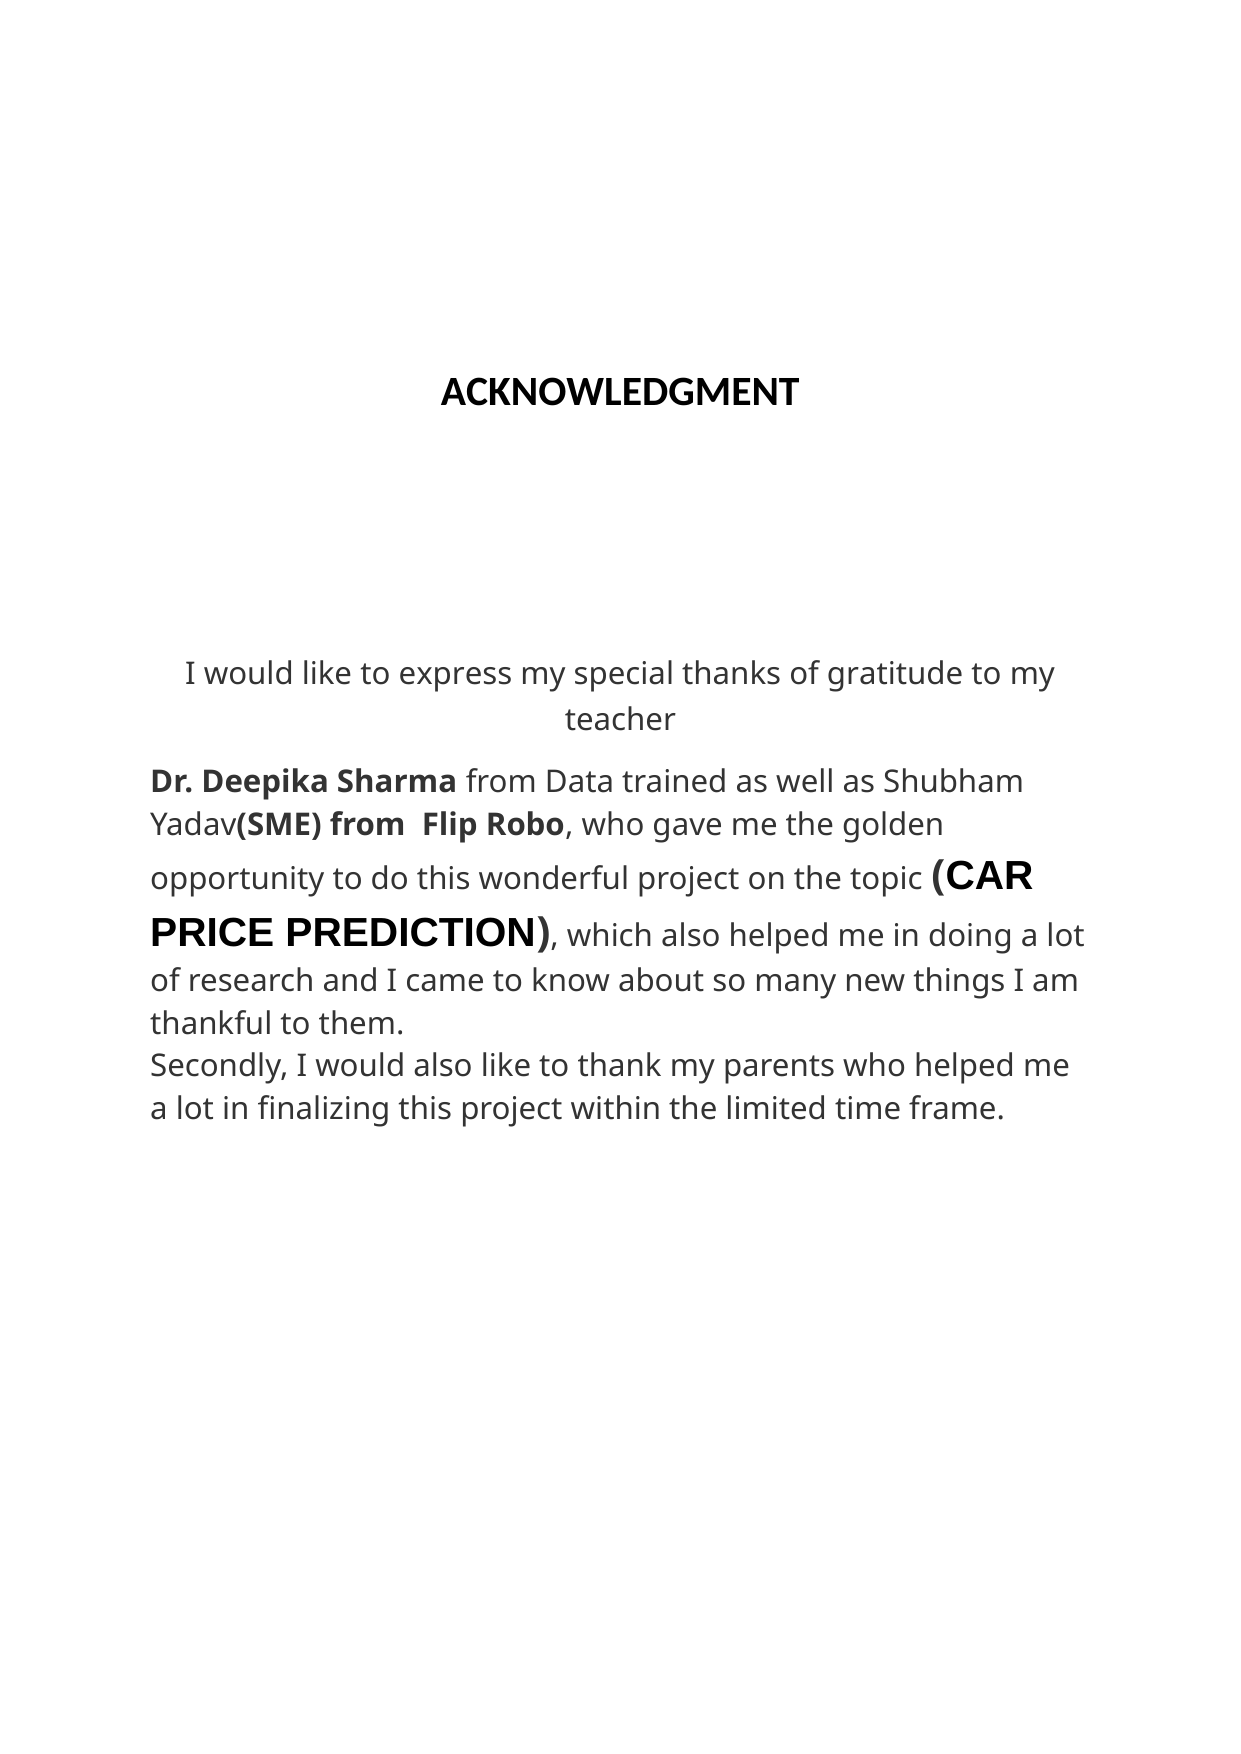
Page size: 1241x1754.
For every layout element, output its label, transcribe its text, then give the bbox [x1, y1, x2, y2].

text I would like to express my special thanks of gratitude to my teacher [150, 651, 1090, 739]
subtitle Dr. Deepika Sharma from Data trained as well as Shubham Yadav(SME) from Flip Robo, who gave me the golden opportunity to do this wonderful project on the topic (CAR PRICE PREDICTION), which also helped me in doing a lot of research and I came to know about so many new things I am thankful to them. Secondly, I would also like to thank my parents who helped me a lot in finalizing this project within the limited time frame. [150, 759, 1090, 1129]
text ACKNOWLEDGMENT [150, 365, 1090, 416]
